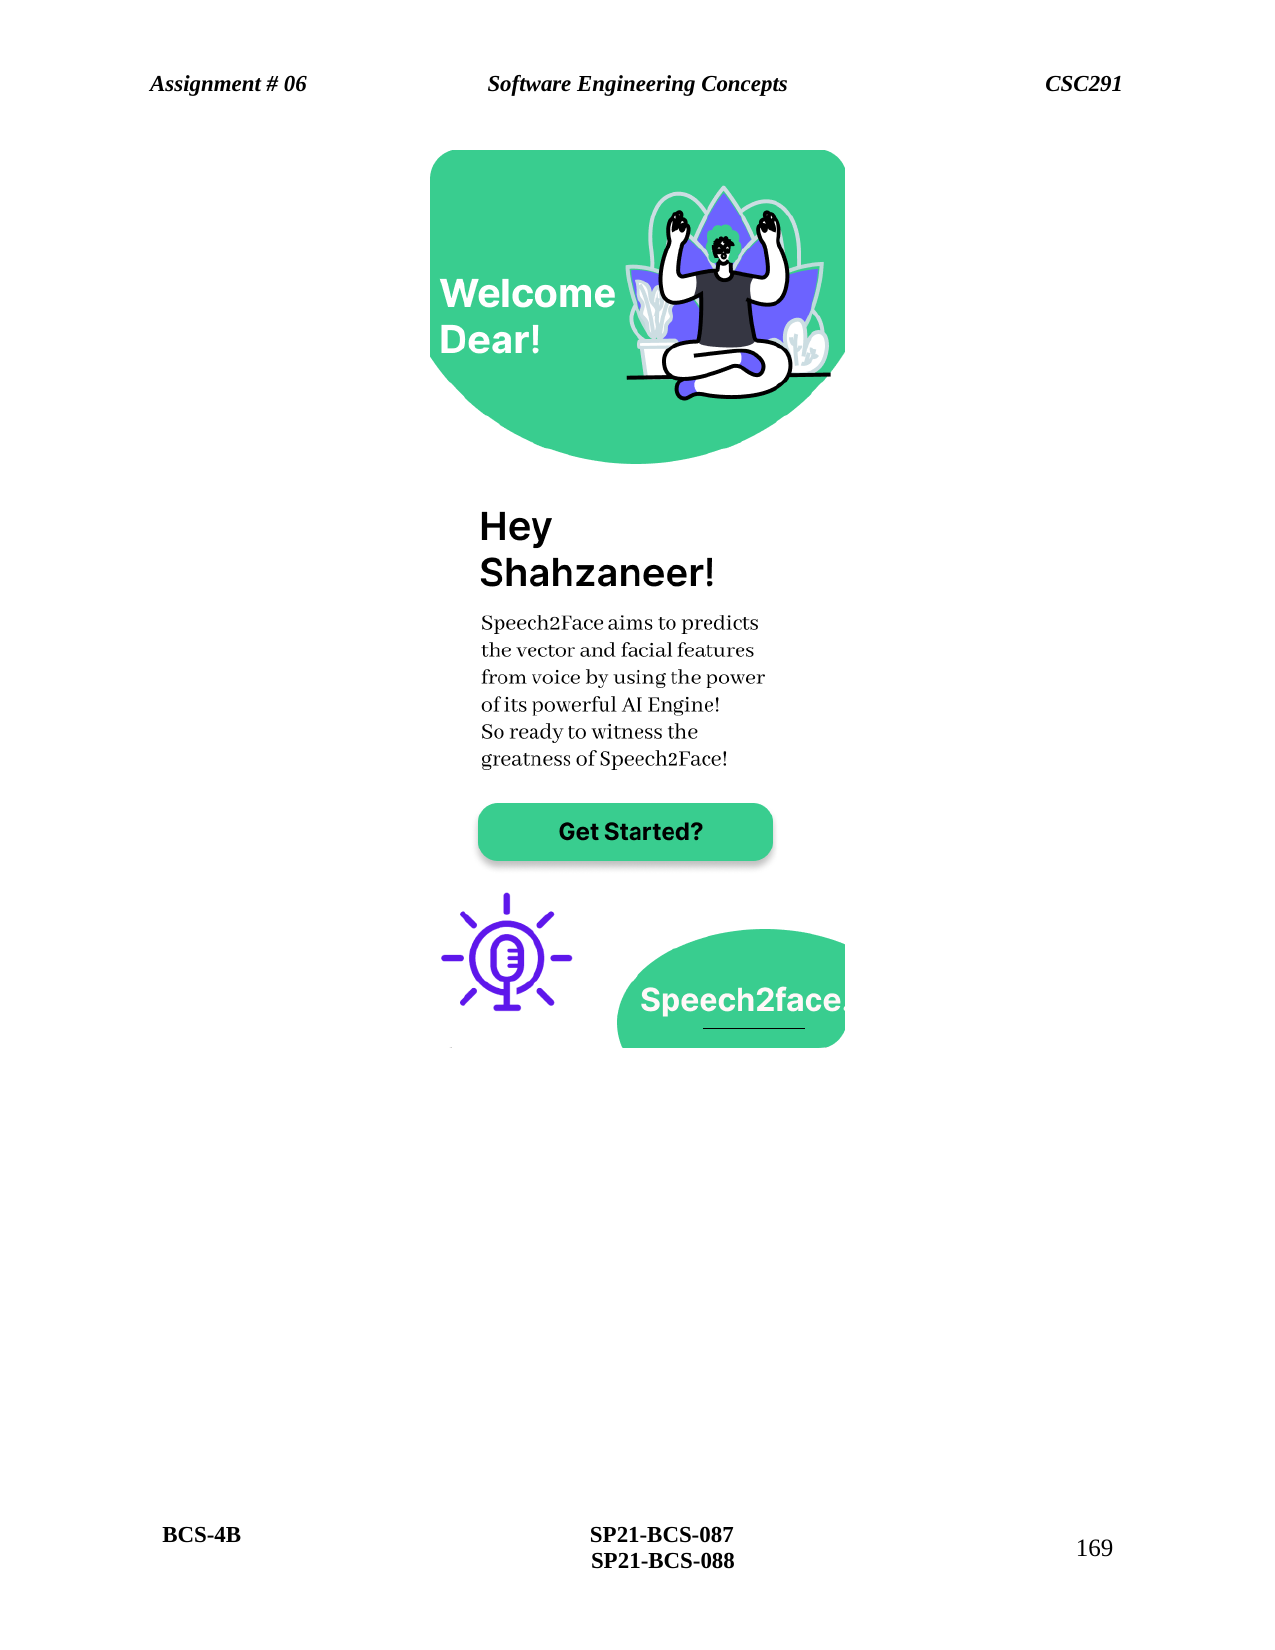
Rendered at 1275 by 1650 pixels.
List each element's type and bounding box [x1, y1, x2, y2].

picture [430, 150, 845, 1048]
